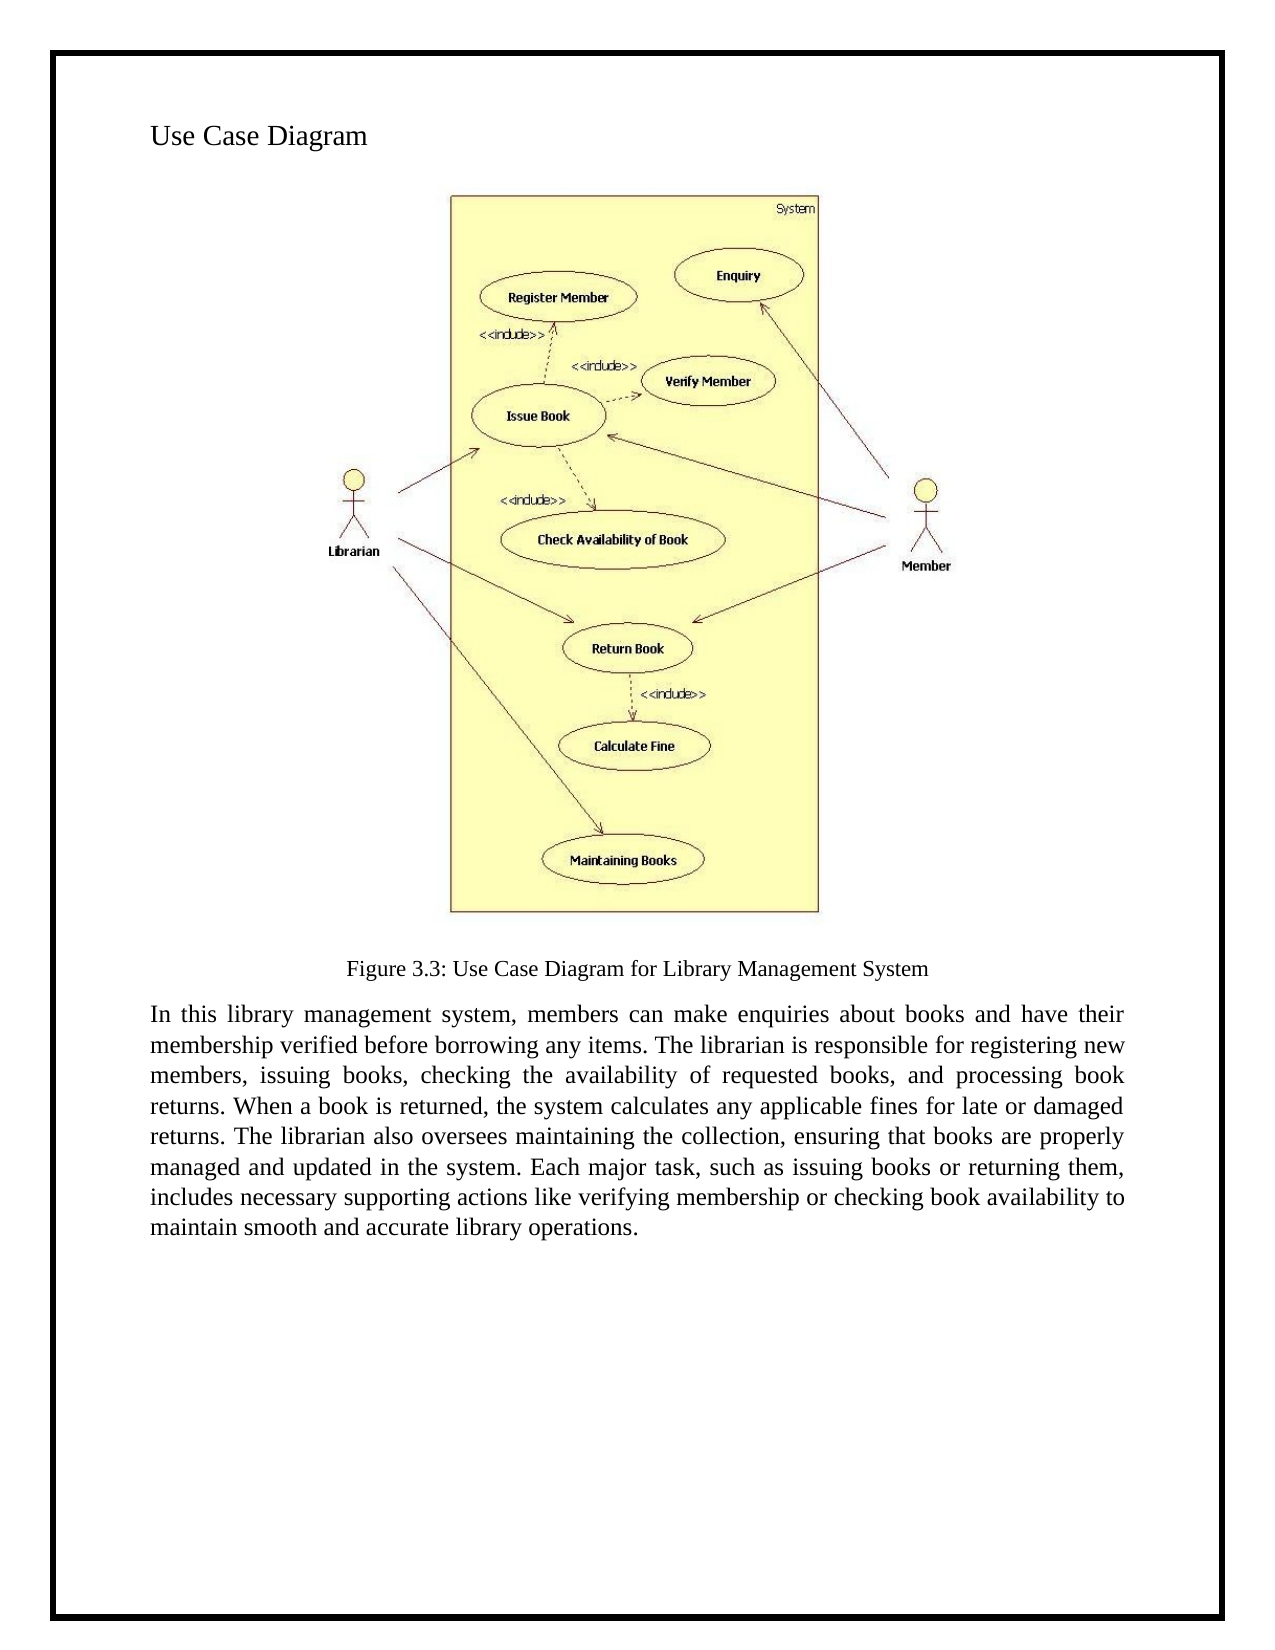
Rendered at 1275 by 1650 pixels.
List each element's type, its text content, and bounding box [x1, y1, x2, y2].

picture [329, 186, 957, 926]
text In this library management system, members can make enquiries about books and have their membership verified before borrowing any items. The librarian is responsible for registering new members, issuing books, checking the availability of requested books, and processing book returns. When a book is returned, the system calculates any applicable fines for late or damaged returns. The librarian also oversees maintaining the collection, ensuring that books are properly managed and updated in the system. Each major task, such as issuing books or returning them, includes necessary supporting actions like verifying membership or checking book availability to maintain smooth and accurate library operations. [150, 999, 1125, 1241]
subtitle Use Case Diagram [150, 118, 1162, 152]
